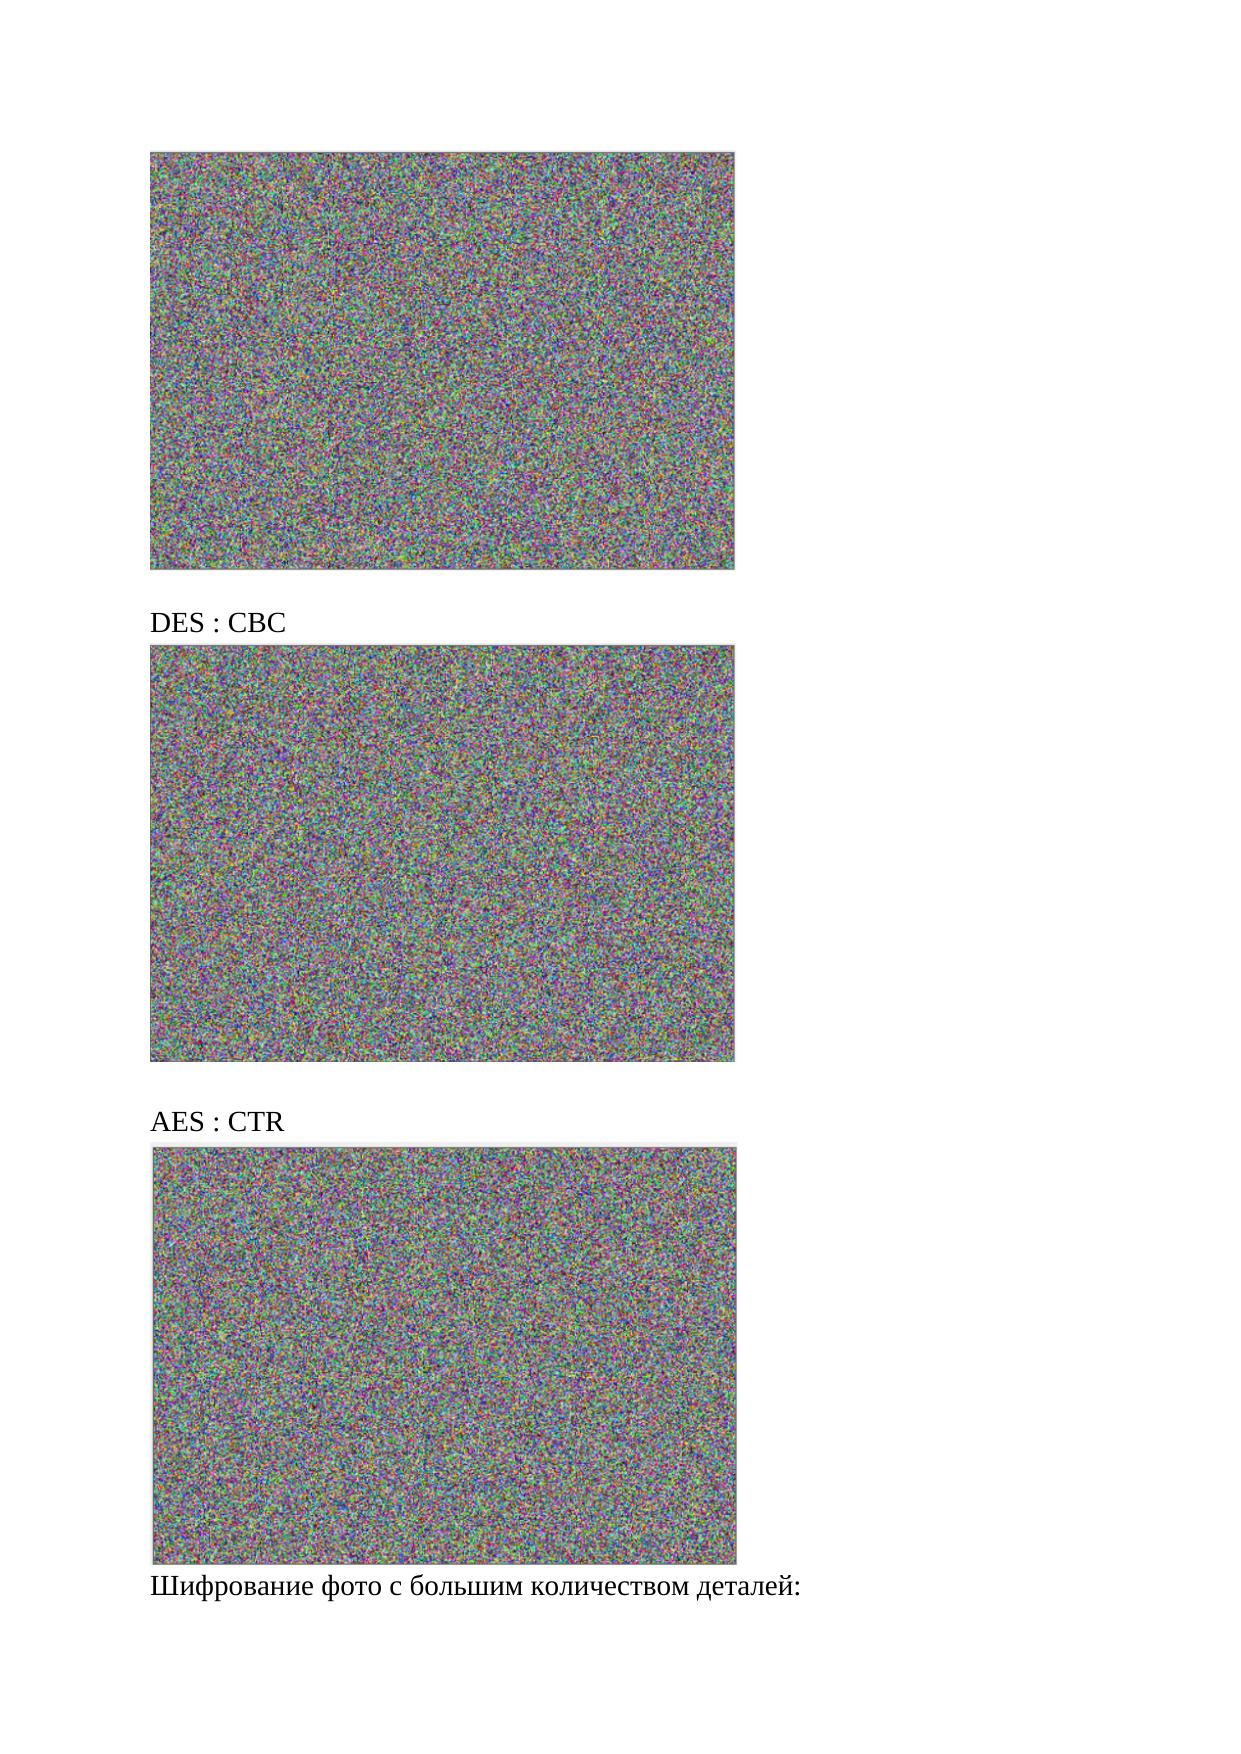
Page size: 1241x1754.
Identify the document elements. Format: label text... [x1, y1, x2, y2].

text AES : CTR [150, 1104, 1090, 1138]
text DES : CBC [150, 605, 1090, 638]
picture [150, 150, 737, 571]
picture [150, 1142, 738, 1565]
picture [150, 643, 737, 1062]
text Шифрование фото с большим количеством деталей: [150, 1568, 1090, 1602]
